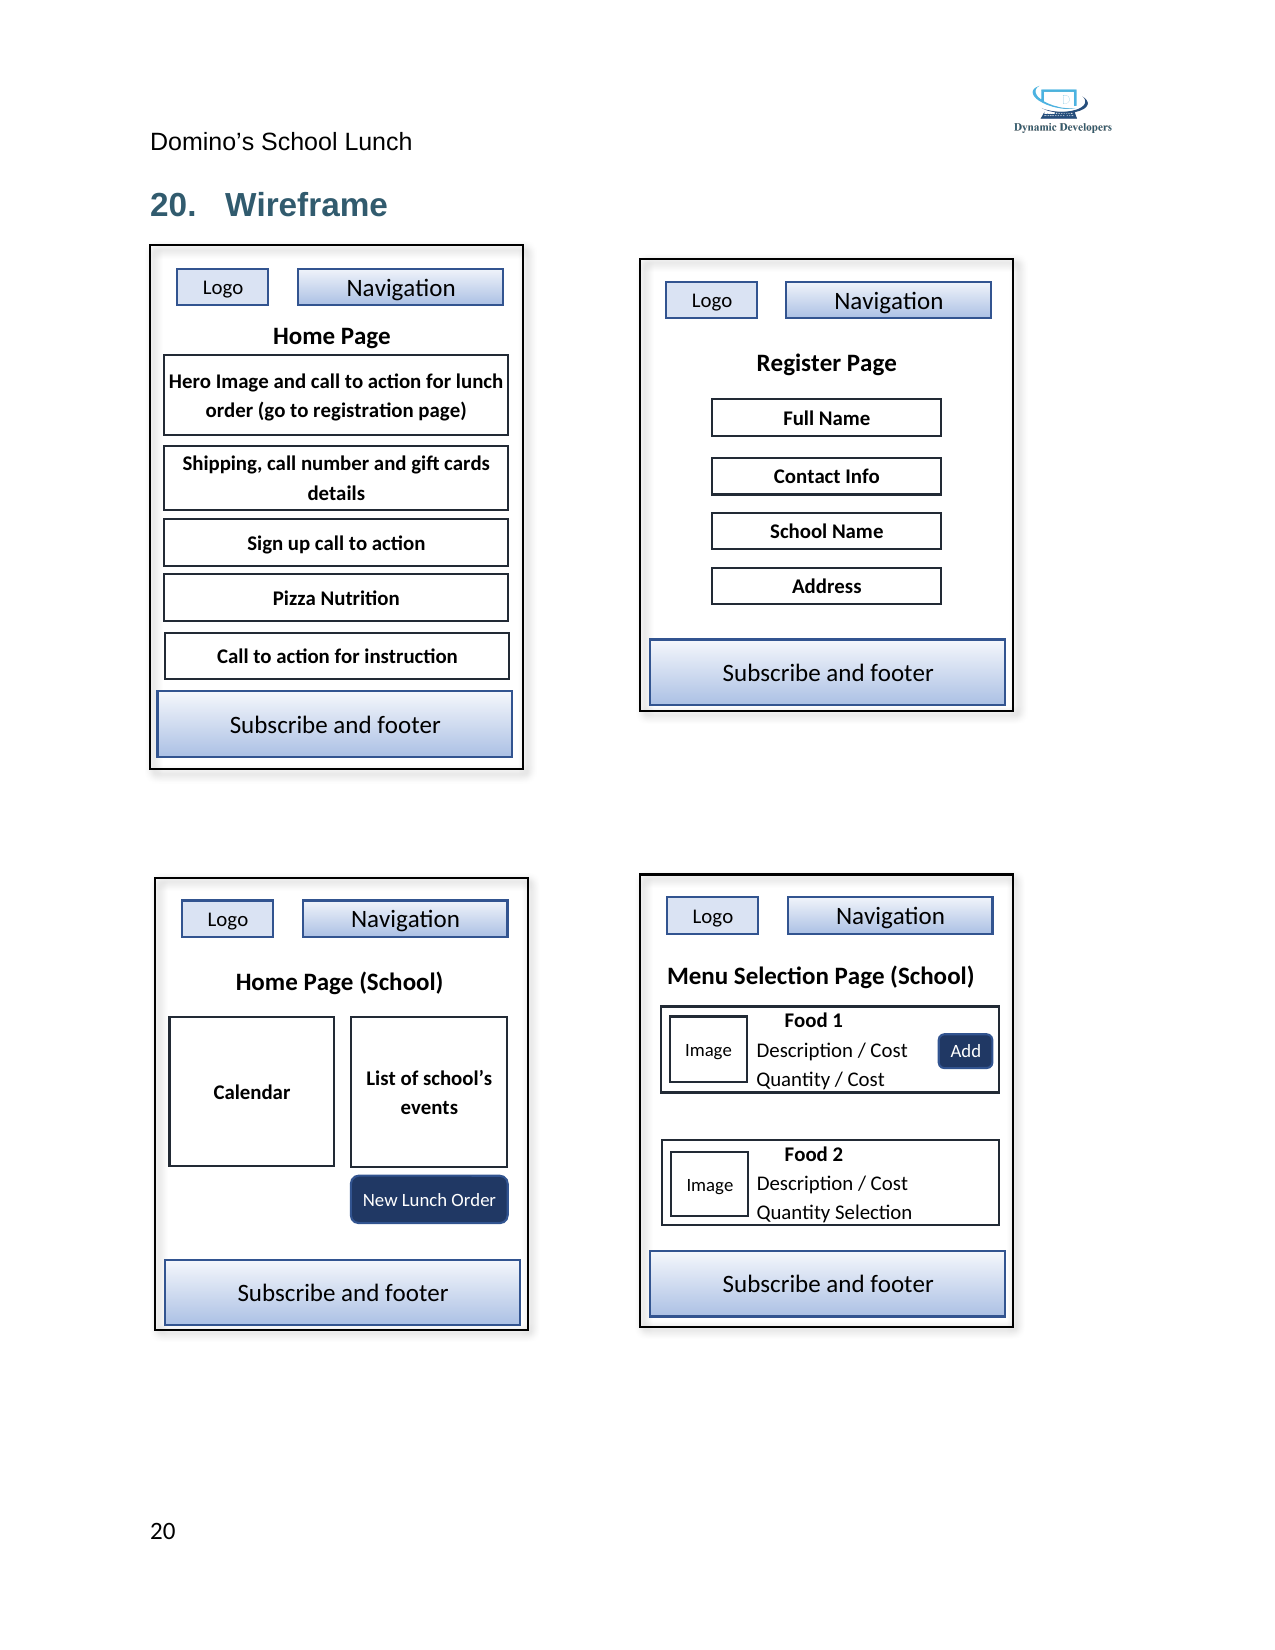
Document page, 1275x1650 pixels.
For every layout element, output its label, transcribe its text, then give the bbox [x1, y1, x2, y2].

picture [996, 73, 1125, 150]
subtitle Wireframe [150, 184, 1125, 223]
